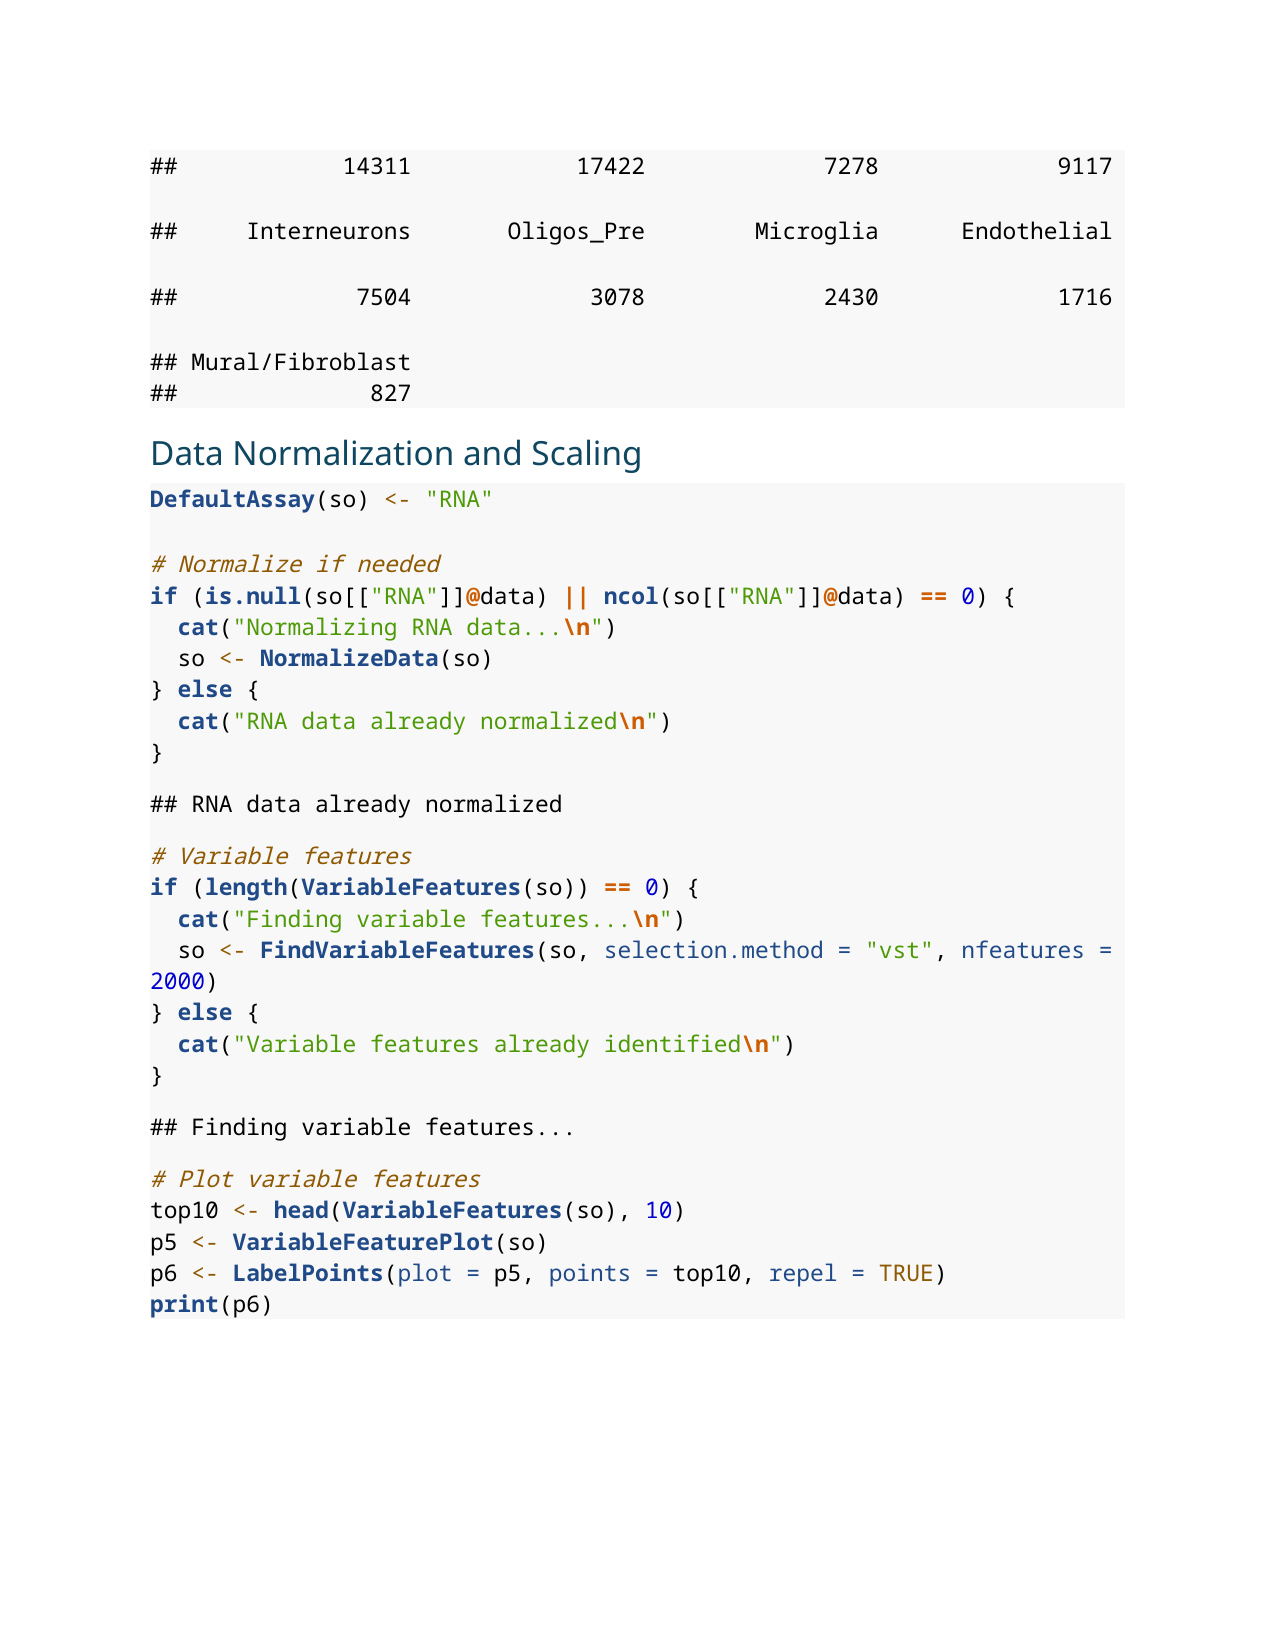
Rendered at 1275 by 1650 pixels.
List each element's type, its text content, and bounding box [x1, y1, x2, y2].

text ## Finding variable features... [150, 1111, 1125, 1142]
text DefaultAssay(so) <- "RNA" # Normalize if needed if (is.null(so[["RNA"]]@data) || ncol(so[["RNA"]]@data) == 0) { cat("Normalizing RNA data...\n") so <- NormalizeData(so) } else { cat("RNA data already normalized\n") } [150, 483, 1125, 767]
text # Variable features if (length(VariableFeatures(so)) == 0) { cat("Finding variable features...\n") so <- FindVariableFeatures(so, selection.method = "vst", nfeatures = 2000) } else { cat("Variable features already identified\n") } [150, 840, 1125, 1090]
text ## RNA data already normalized [150, 788, 1125, 819]
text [150, 150, 1125, 408]
subtitle Data Normalization and Scaling [150, 429, 1125, 475]
text # Plot variable features top10 <- head(VariableFeatures(so), 10) p5 <- VariableFeaturePlot(so) p6 <- LabelPoints(plot = p5, points = top10, repel = TRUE) print(p6) [274, 1163, 1125, 1319]
